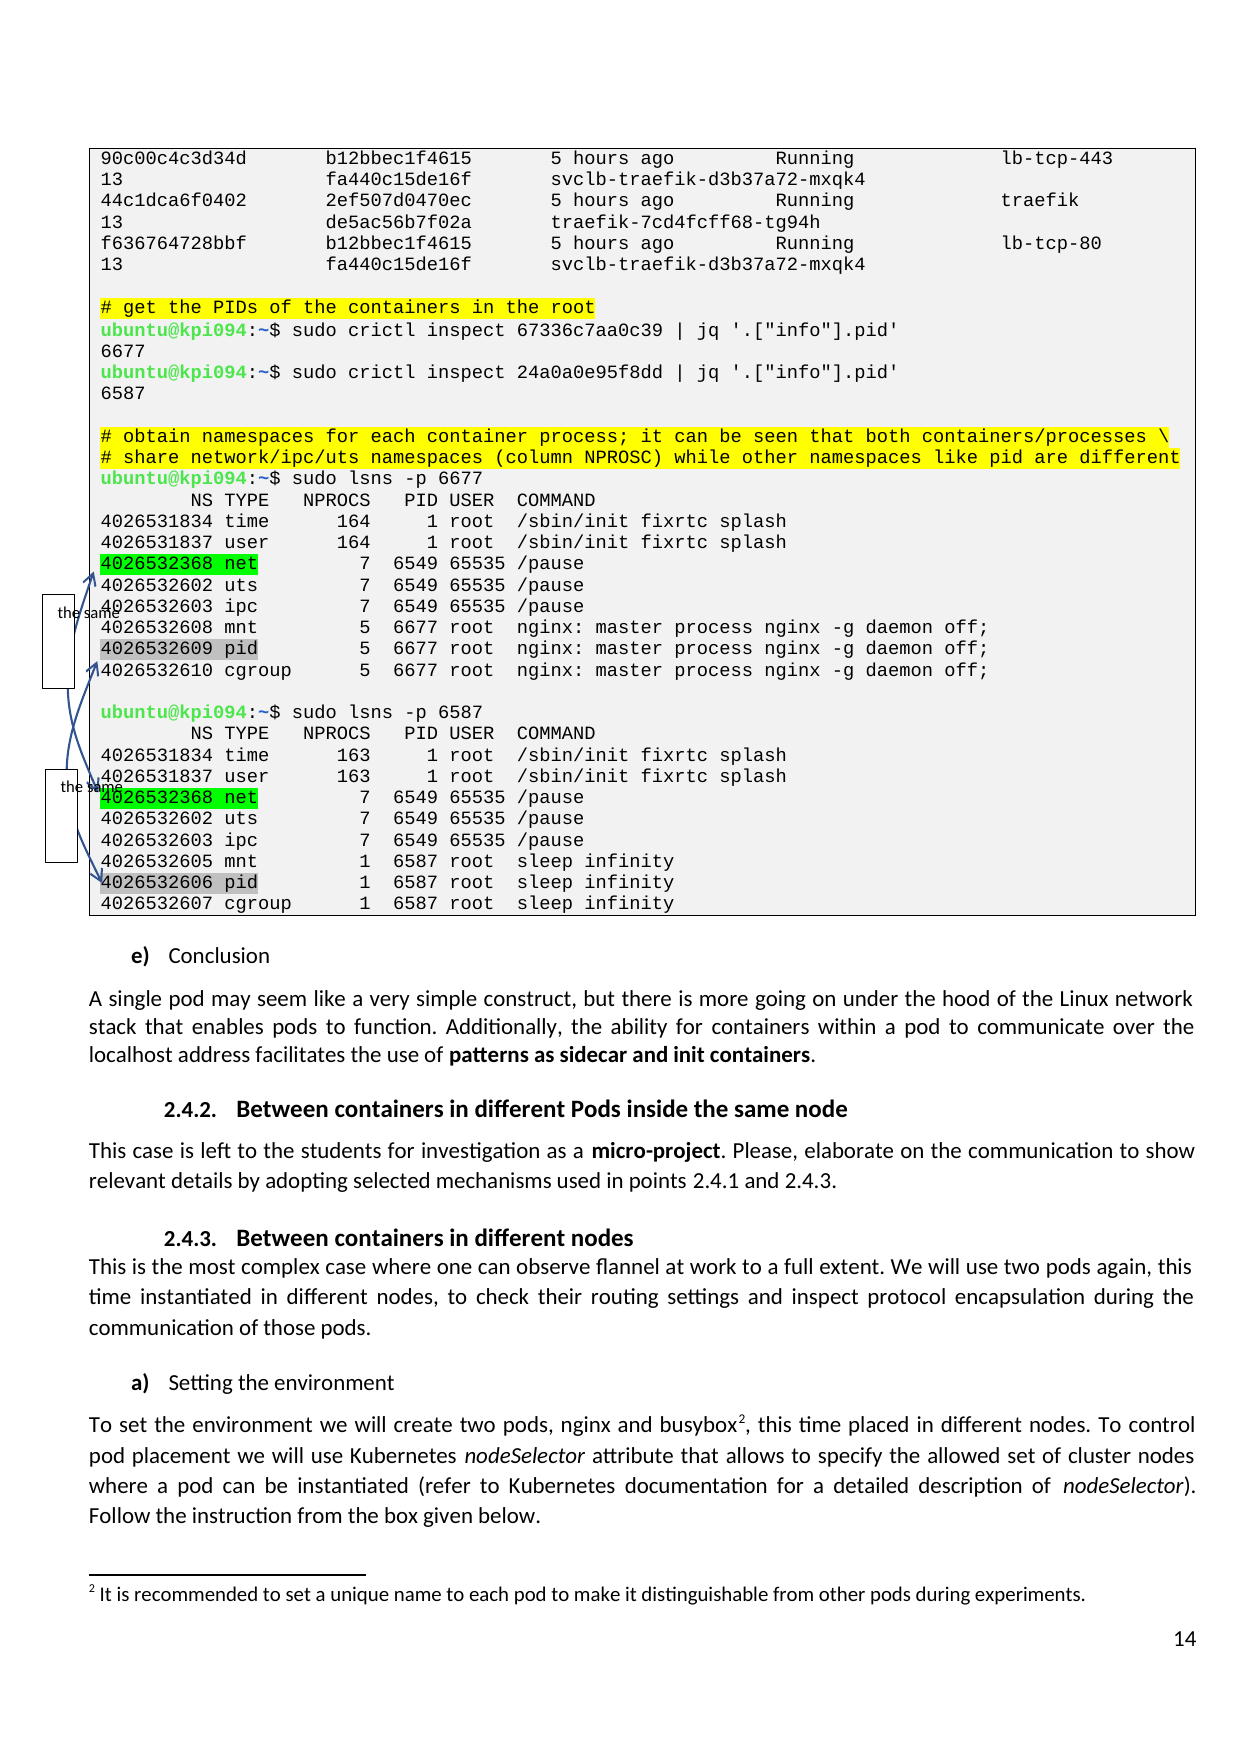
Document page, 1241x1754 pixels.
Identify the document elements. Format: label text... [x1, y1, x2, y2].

list Setting the environment [131, 1368, 1196, 1396]
subtitle Between containers in different nodes [164, 1222, 1196, 1252]
text This is the most complex case where one can observe flannel at work to a full extent. We will use two pods again, this time instantiated in different nodes, to check their routing settings and inspect protocol encapsulation during the communication of those pods. [89, 1252, 1196, 1341]
text To set the environment we will create two pods, nginx and busybox, this time placed in different nodes. To control pod placement we will use Kubernetes nodeSelector attribute that allows to specify the allowed set of cluster nodes where a pod can be instantiated (refer to Kubernetes documentation for a detailed description of nodeSelector). Follow the instruction from the box given below. [89, 1411, 1196, 1529]
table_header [90, 149, 1195, 915]
text This case is left to the students for investigation as a micro-project. Please, elaborate on the communication to show relevant details by adopting selected mechanisms used in points 2.4.1 and 2.4.3. [89, 1136, 1196, 1194]
text A single pod may seem like a very simple construct, but there is more going on under the hood of the Linux network stack that enables pods to function. Additionally, the ability for containers within a pod to communicate over the localhost address facilitates the use of patterns as sidecar and init containers. [89, 984, 1196, 1068]
list Conclusion [131, 941, 1196, 969]
subtitle Between containers in different Pods inside the same node [164, 1093, 1196, 1124]
